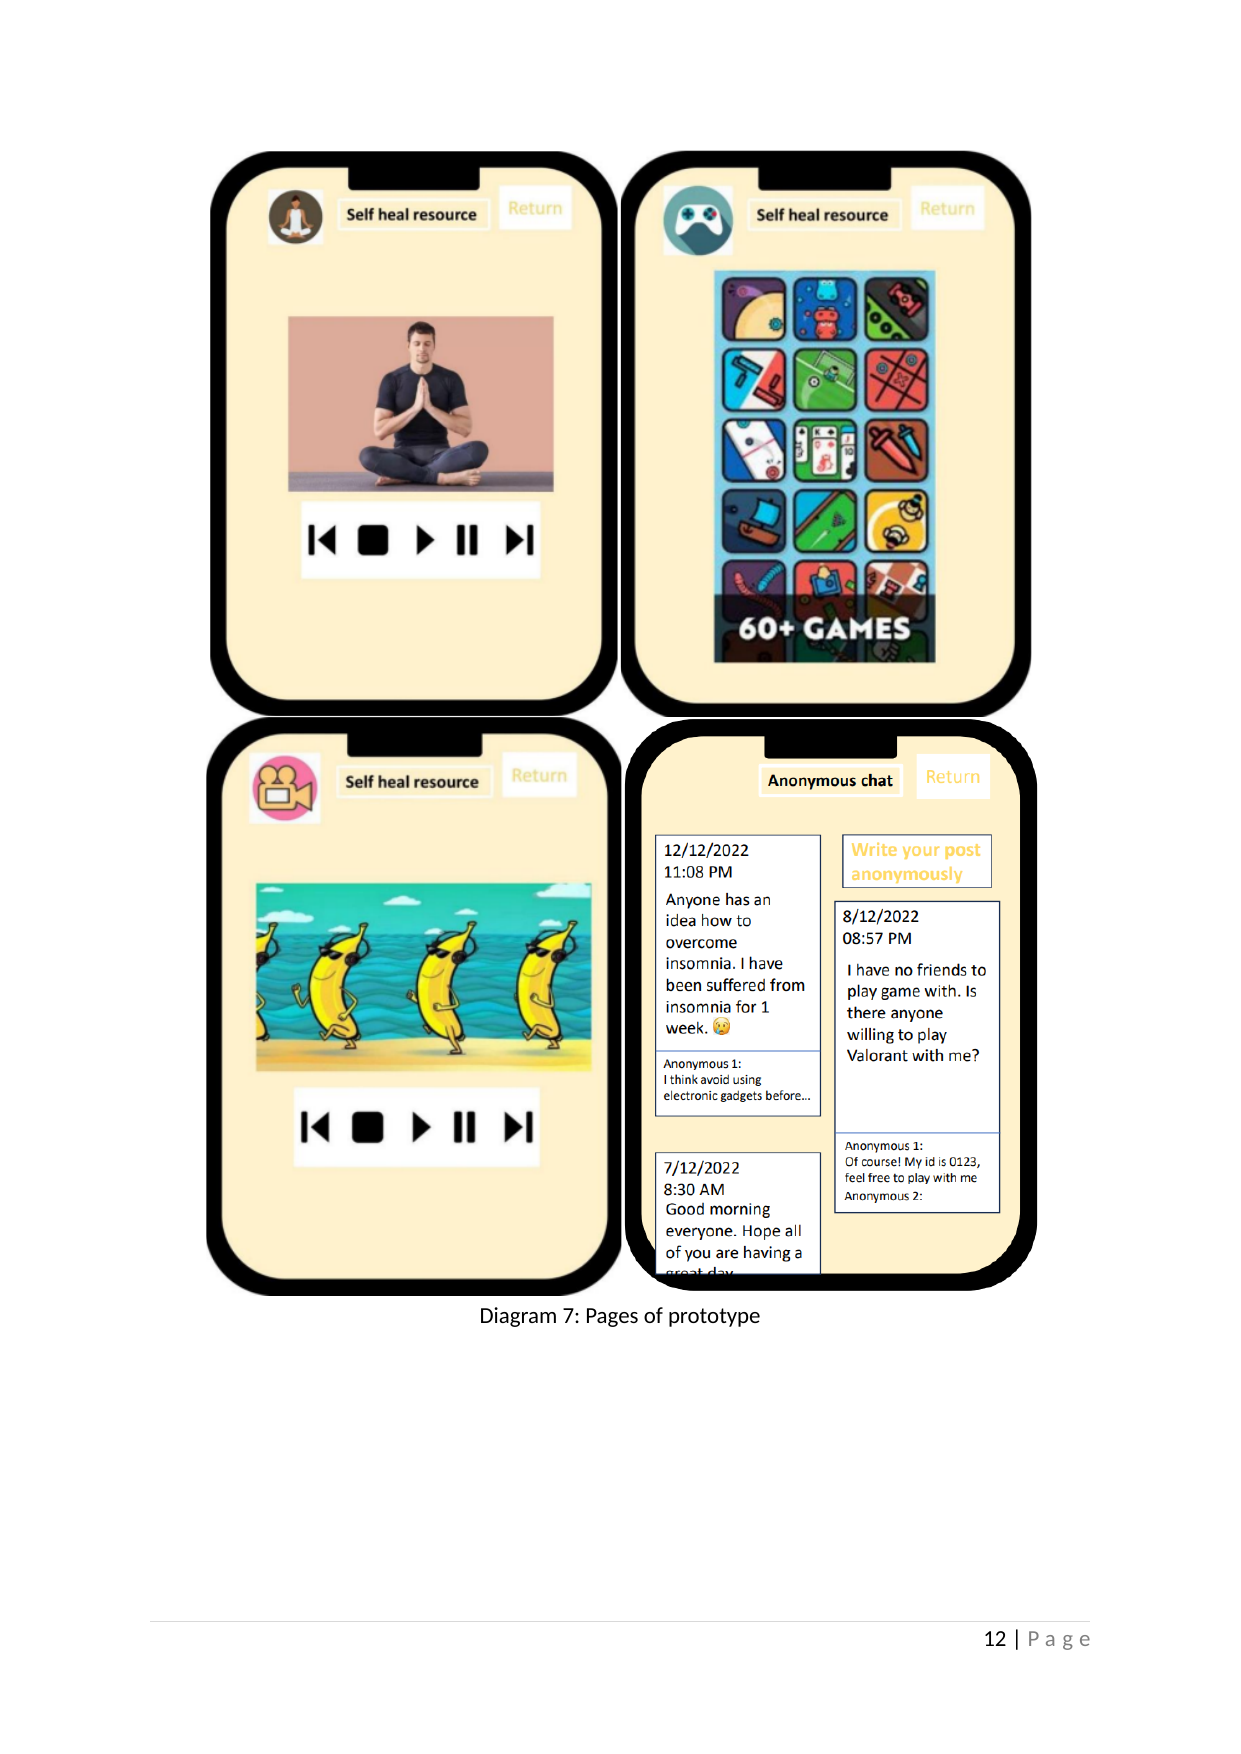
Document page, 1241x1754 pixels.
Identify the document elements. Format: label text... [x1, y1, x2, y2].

picture [624, 718, 1038, 1291]
picture [195, 150, 1032, 1296]
